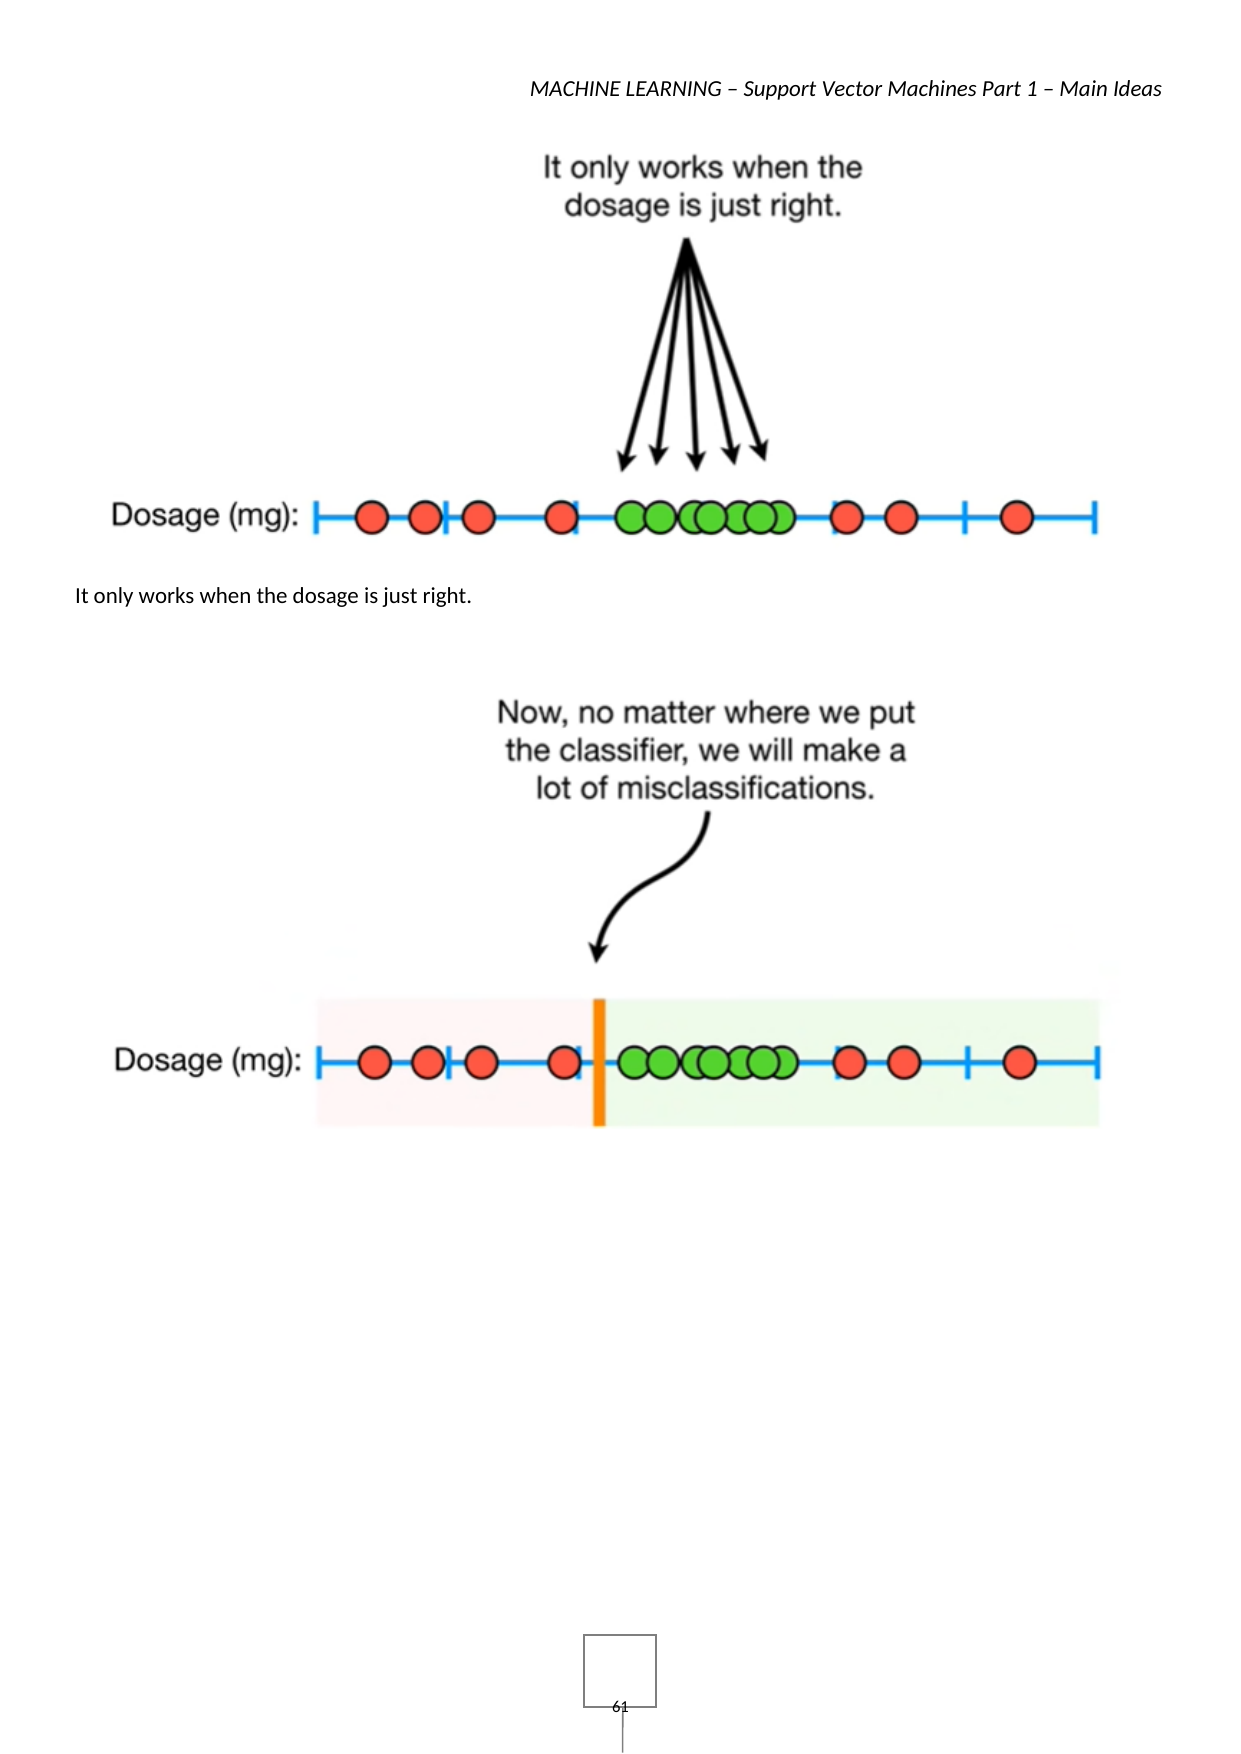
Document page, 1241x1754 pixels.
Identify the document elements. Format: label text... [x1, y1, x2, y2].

text It only works when the dosage is just right. [75, 581, 1165, 609]
picture [75, 101, 1166, 581]
picture [75, 636, 1166, 1129]
